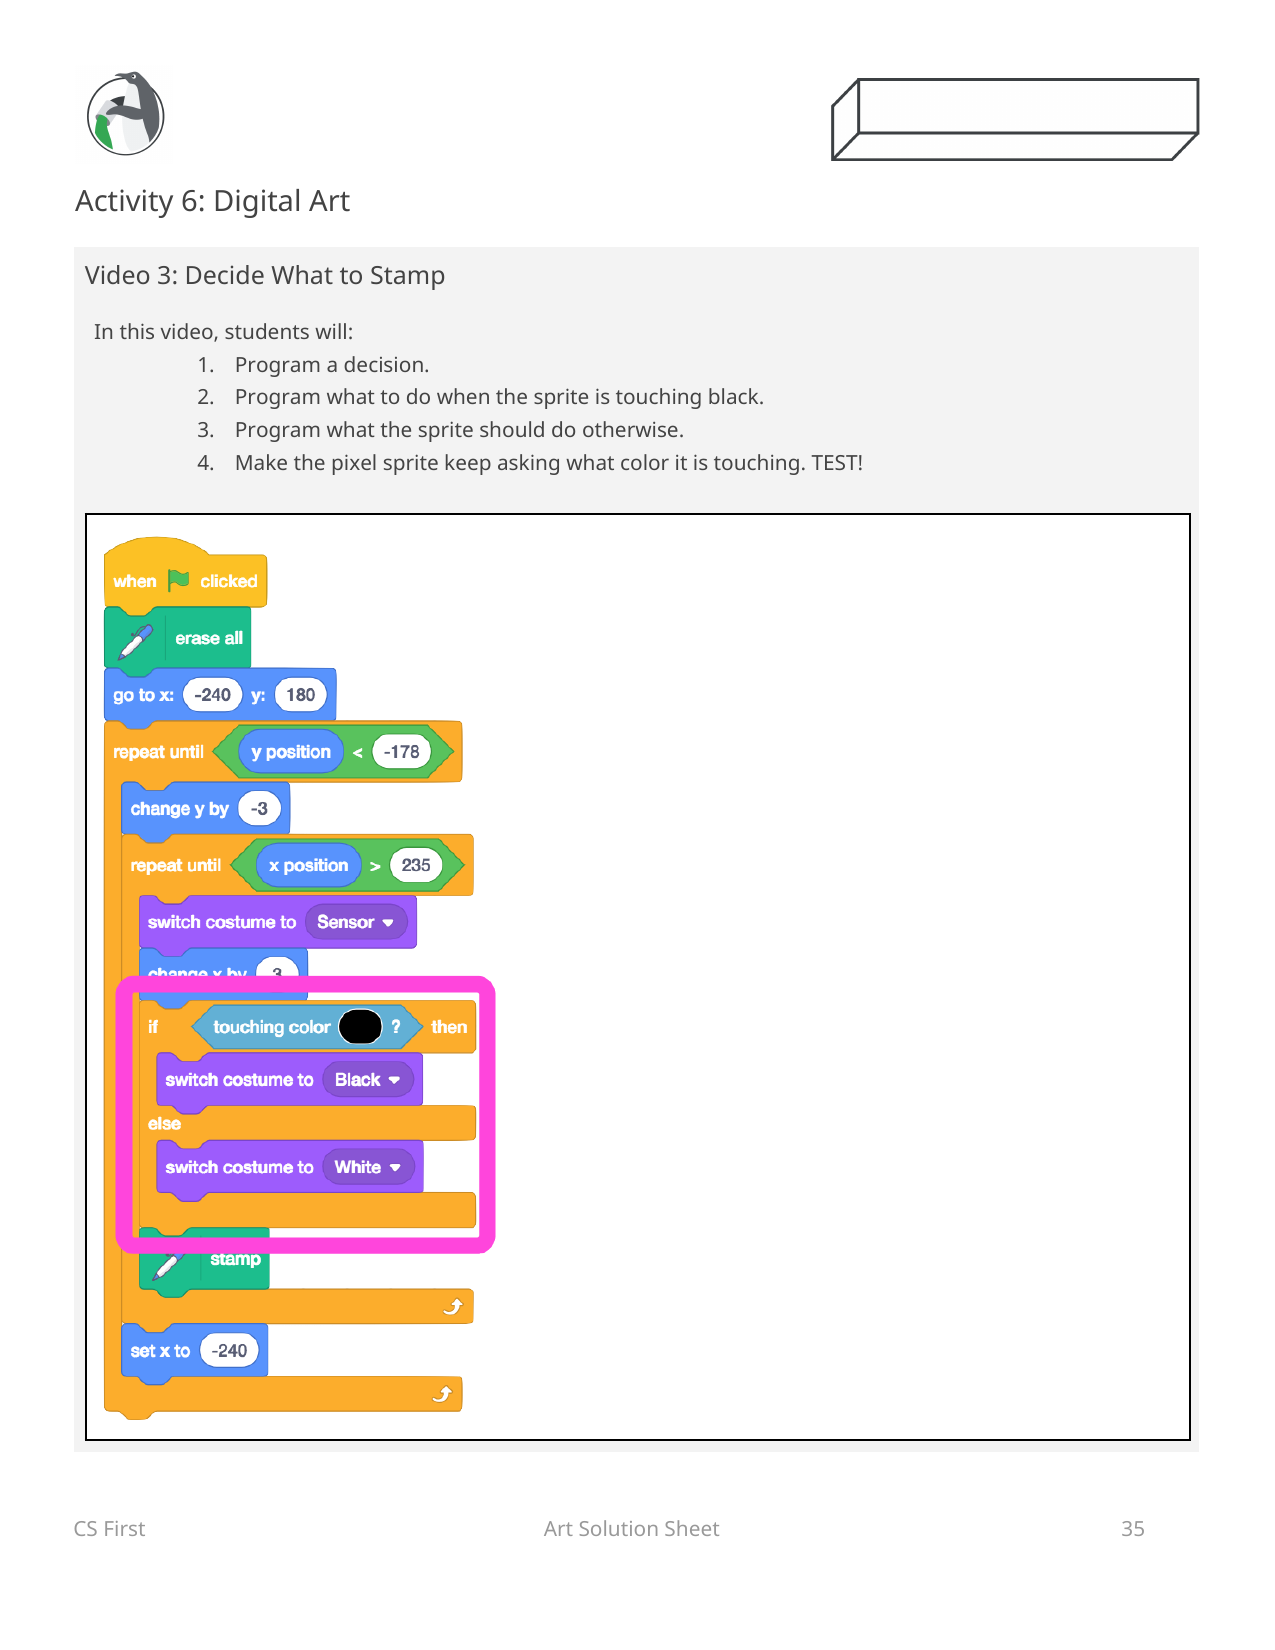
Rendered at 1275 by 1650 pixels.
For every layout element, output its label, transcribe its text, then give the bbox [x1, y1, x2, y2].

picture [75, 65, 174, 131]
table_header Video 3: Decide What to Stamp In this video, students will: Program a decision. Program what to do when the sprite is touching black. Program what the sprite should do otherwise. Make the pixel sprite keep asking what color it is touching. TEST! [74, 247, 1199, 1452]
picture [829, 69, 1201, 161]
subtitle Activity 6: Digital Art [75, 131, 1139, 220]
picture [96, 525, 498, 1426]
